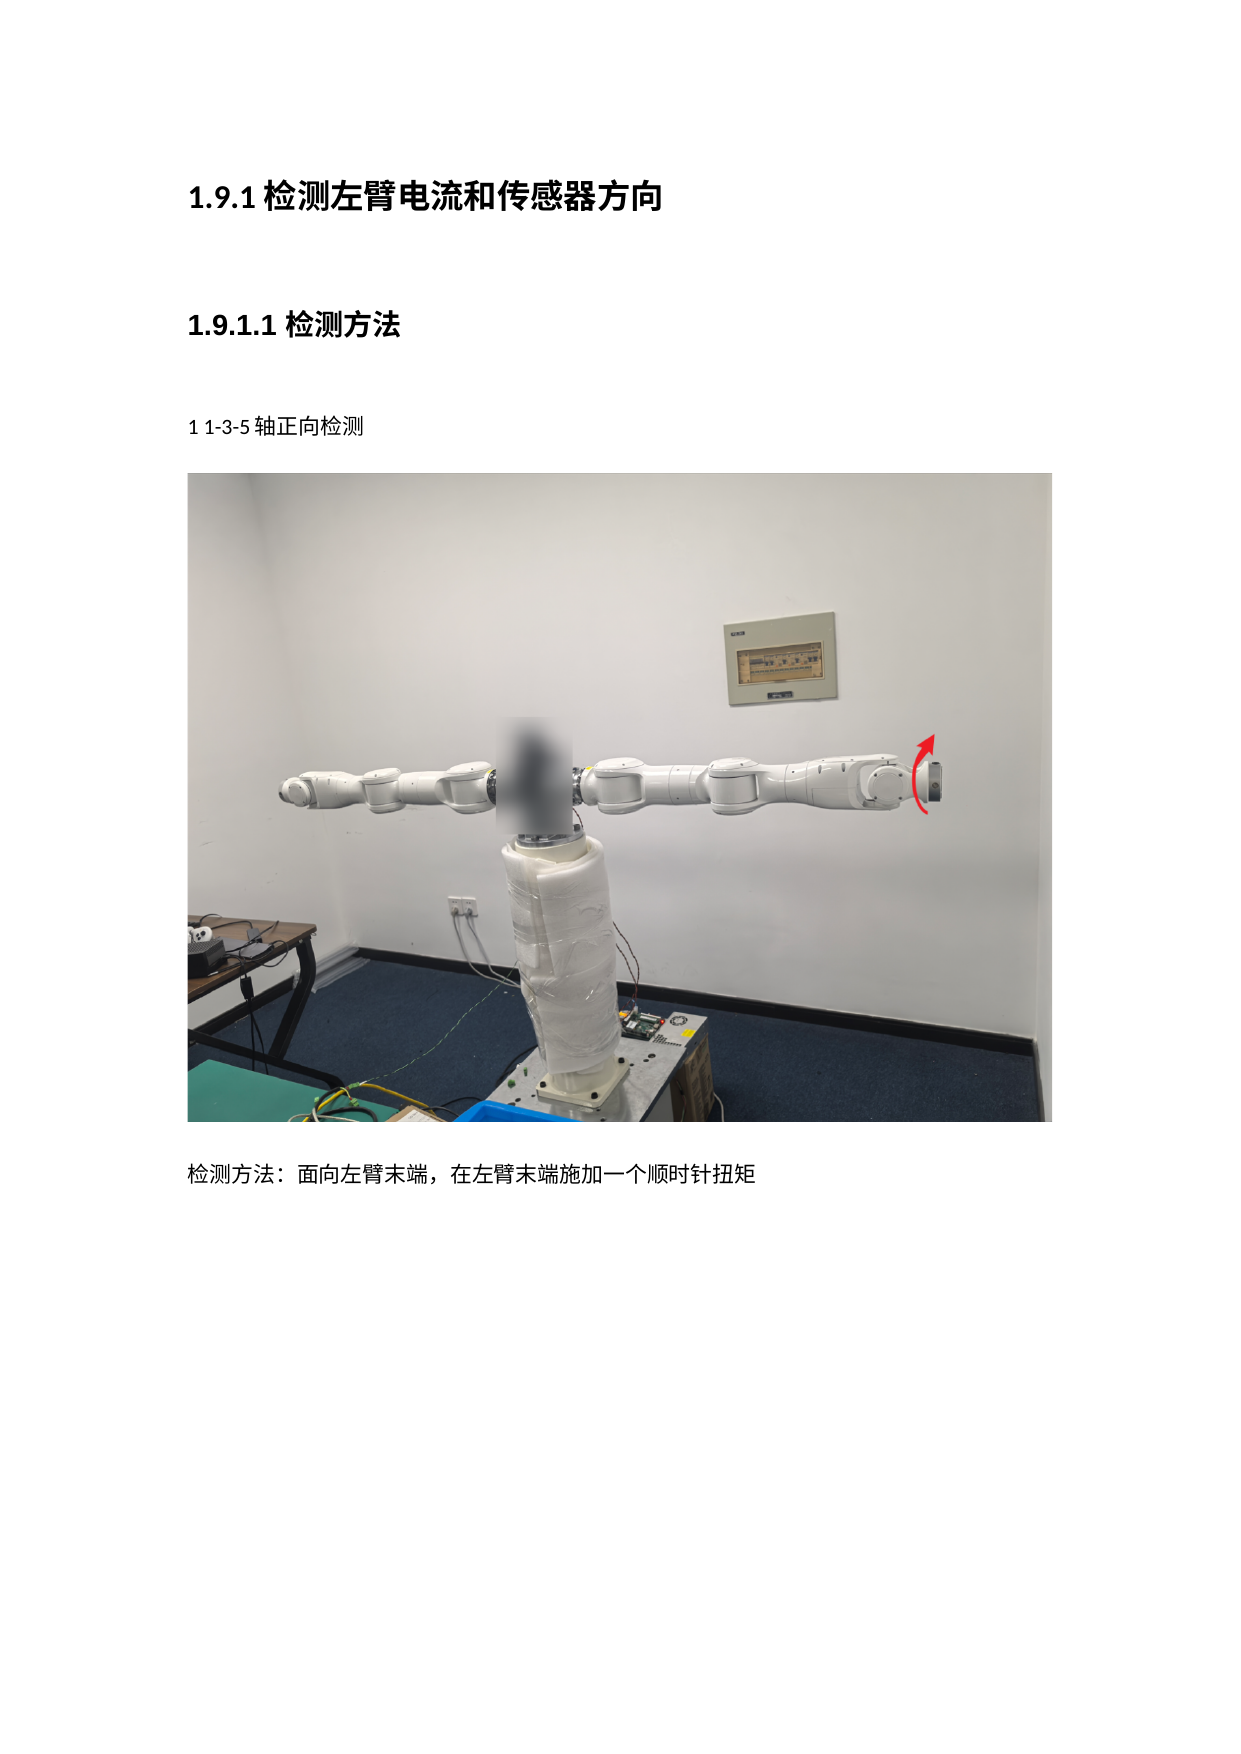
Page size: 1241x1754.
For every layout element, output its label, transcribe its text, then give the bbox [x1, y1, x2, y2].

text 检测方法：面向左臂末端，在左臂末端施加一个顺时针扭矩 [187, 1156, 1053, 1189]
subtitle 1.9.1 检测左臂电流和传感器方向 [187, 162, 1053, 227]
subtitle 1.9.1.1 检测方法 [187, 290, 1053, 355]
picture [187, 473, 1053, 1122]
text 1 1-3-5轴正向检测 [187, 409, 1053, 441]
